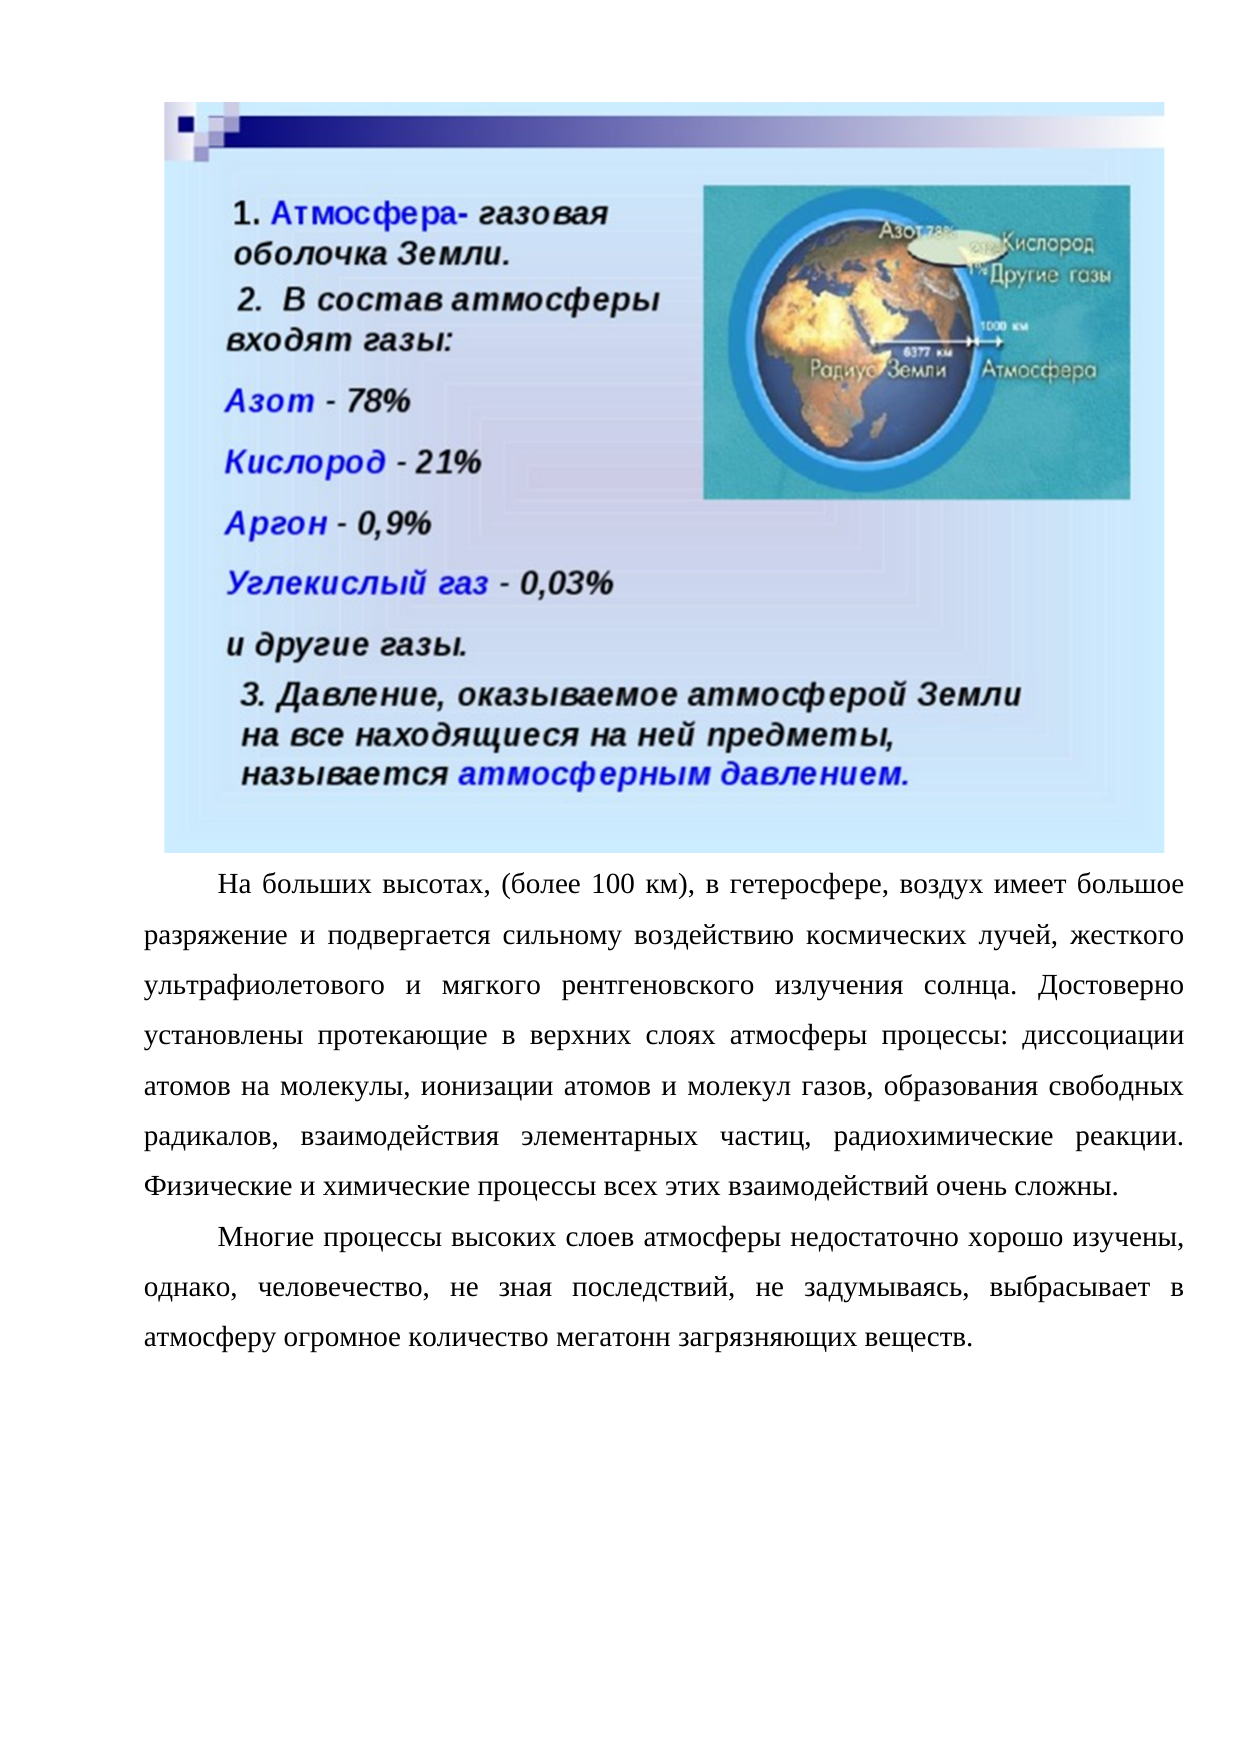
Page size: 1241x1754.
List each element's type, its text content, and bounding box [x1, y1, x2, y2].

text На больших высотах, (более 100 км), в гетеросфере, воздух имеет большое разряжение и подвергается сильному воздействию космических лучей, жесткого ультрафиолетового и мягкого рентгеновского излучения солнца. Достоверно установлены протекающие в верхних слоях атмосферы процессы: диссоциации атомов на молекулы, ионизации атомов и молекул газов, образования свободных радикалов, взаимодействия элементарных частиц, радиохимические реакции. Физические и химические процессы всех этих взаимодействий очень сложны. [143, 867, 1185, 1202]
text Многие процессы высоких слоев атмосферы недостаточно хорошо изучены, однако, человечество, не зная последствий, не задумываясь, выбрасывает в атмосферу огромное количество мегатонн загрязняющих веществ. [143, 1219, 1185, 1353]
picture [164, 102, 1165, 853]
